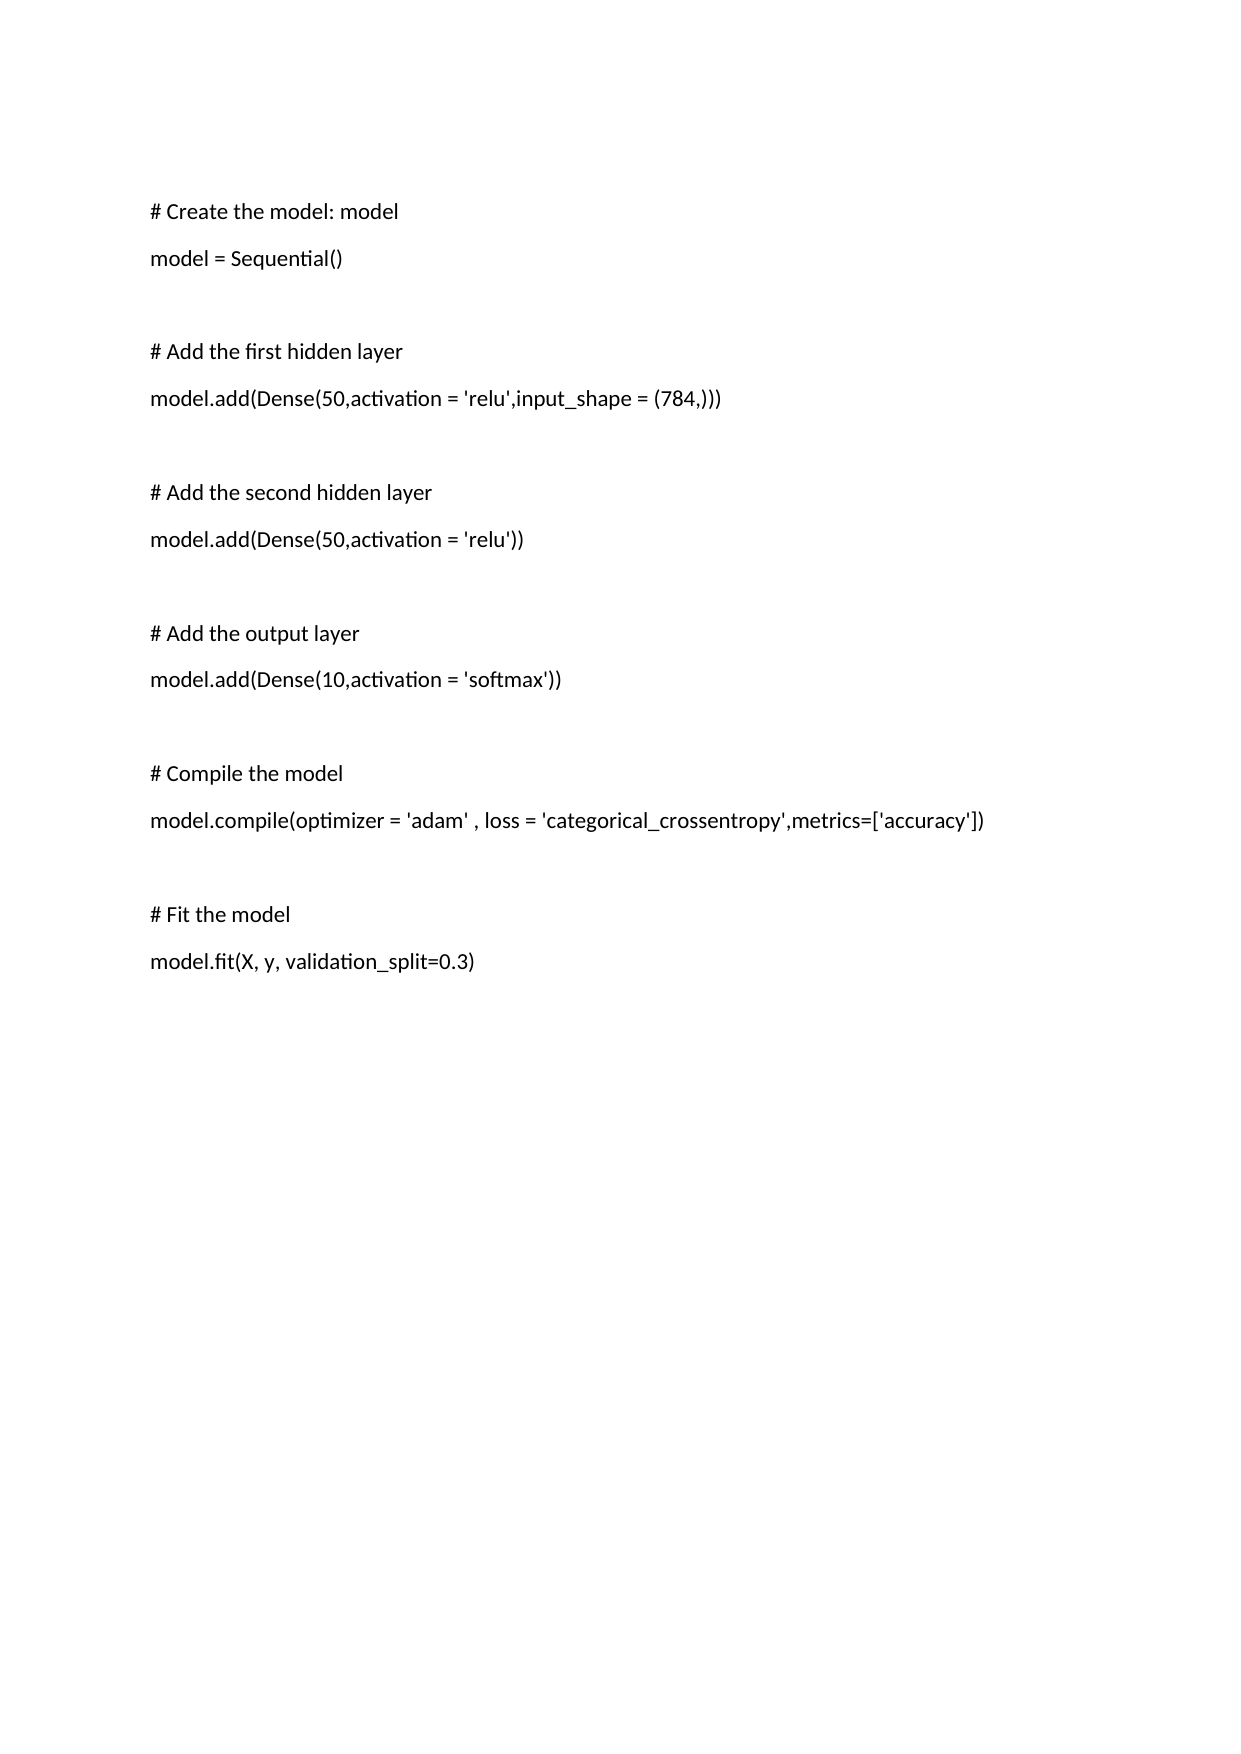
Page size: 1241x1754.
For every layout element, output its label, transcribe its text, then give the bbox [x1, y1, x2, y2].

text # Add the output layer [150, 619, 1090, 647]
text # Add the second hidden layer [150, 478, 1090, 506]
text model.add(Dense(10,activation = 'softmax')) [150, 666, 1090, 694]
text model.fit(X, y, validation_split=0.3) [150, 947, 1090, 975]
text # Compile the model [150, 759, 1090, 787]
text model.add(Dense(50,activation = 'relu')) [150, 525, 1090, 553]
text model.add(Dense(50,activation = 'relu',input_shape = (784,))) [150, 384, 1090, 412]
text # Add the first hidden layer [150, 337, 1090, 366]
text model.compile(optimizer = 'adam' , loss = 'categorical_crossentropy',metrics=['accuracy']) [150, 806, 1090, 834]
text # Create the model: model [150, 197, 1090, 225]
text # Fit the model [150, 900, 1090, 928]
text model = Sequential() [150, 244, 1090, 272]
